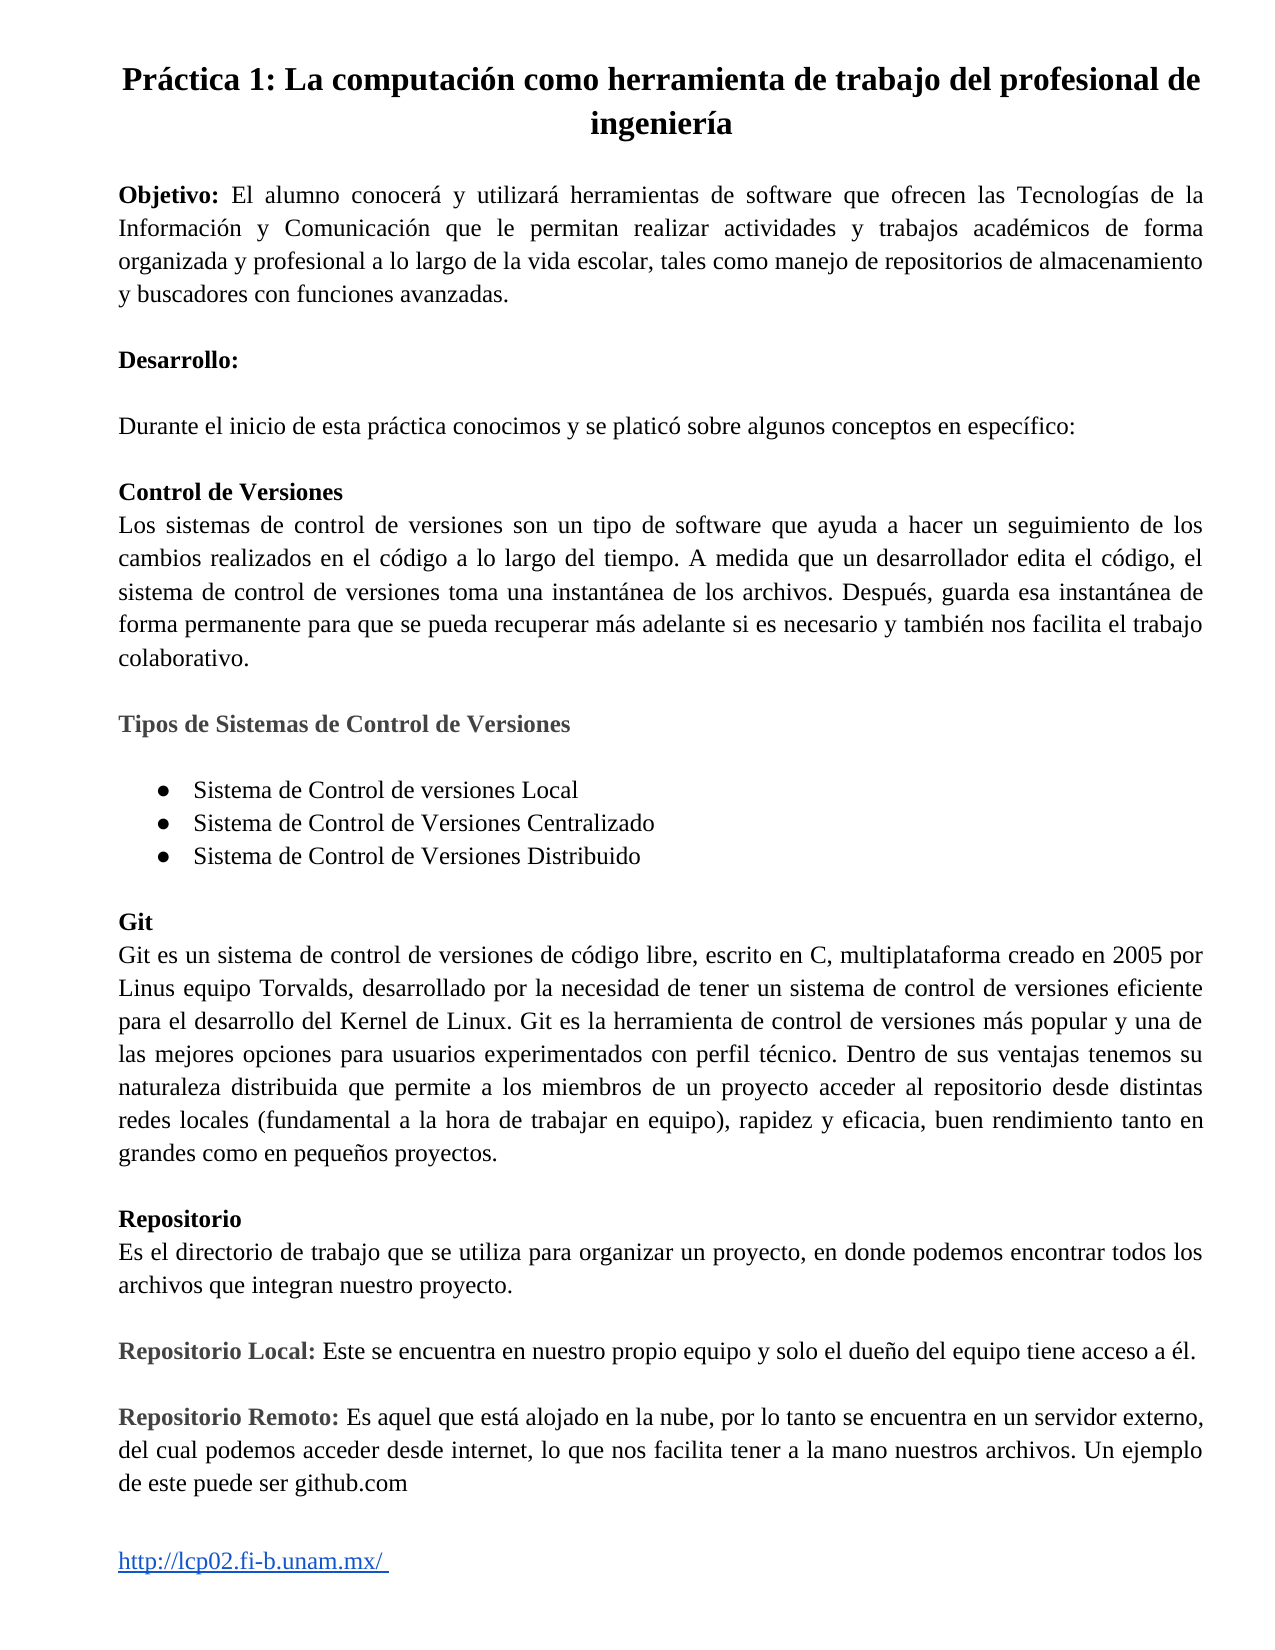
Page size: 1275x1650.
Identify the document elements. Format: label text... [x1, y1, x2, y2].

text Es el directorio de trabajo que se utiliza para organizar un proyecto, en donde podemos encontrar todos los archivos que integran nuestro proyecto. [118, 1237, 1205, 1299]
text Tipos de Sistemas de Control de Versiones [118, 709, 1205, 737]
text Durante el inicio de esta práctica conocimos y se platicó sobre algunos conceptos en específico: [118, 411, 1205, 440]
list Sistema de Control de versiones Local [156, 775, 1205, 803]
list Sistema de Control de Versiones Distribuido [156, 841, 1205, 869]
text Git es un sistema de control de versiones de código libre, escrito en C, multiplataforma creado en 2005 por Linus equipo Torvalds, desarrollado por la necesidad de tener un sistema de control de versiones eficiente para el desarrollo del Kernel de Linux. Git es la herramienta de control de versiones más popular y una de las mejores opciones para usuarios experimentados con perfil técnico. Dentro de sus ventajas tenemos su naturaleza distribuida que permite a los miembros de un proyecto acceder al repositorio desde distintas redes locales (fundamental a la hora de trabajar en equipo), rapidez y eficacia, buen rendimiento tanto en grandes como en pequeños proyectos. [118, 940, 1205, 1167]
text Objetivo: El alumno conocerá y utilizará herramientas de software que ofrecen las Tecnologías de la Información y Comunicación que le permitan realizar actividades y trabajos académicos de forma organizada y profesional a lo largo de la vida escolar, tales como manejo de repositorios de almacenamiento y buscadores con funciones avanzadas. [118, 180, 1205, 308]
text Repositorio Local: Este se encuentra en nuestro propio equipo y solo el dueño del equipo tiene acceso a él. [118, 1336, 1205, 1365]
text Repositorio [118, 1204, 1205, 1233]
text Práctica 1: La computación como herramienta de trabajo del profesional de ingeniería [118, 59, 1205, 142]
text Git [118, 907, 1205, 936]
list Sistema de Control de Versiones Centralizado [156, 808, 1205, 836]
text Control de Versiones [118, 477, 1205, 506]
text Repositorio Remoto: Es aquel que está alojado en la nube, por lo tanto se encuentra en un servidor externo, del cual podemos acceder desde internet, lo que nos facilita tener a la mano nuestros archivos. Un ejemplo de este puede ser github.com [118, 1402, 1205, 1497]
text Desarrollo: [118, 345, 1205, 374]
text Los sistemas de control de versiones son un tipo de software que ayuda a hacer un seguimiento de los cambios realizados en el código a lo largo del tiempo. A medida que un desarrollador edita el código, el sistema de control de versiones toma una instantánea de los archivos. Después, guarda esa instantánea de forma permanente para que se pueda recuperar más adelante si es necesario y también nos facilita el trabajo colaborativo. [118, 511, 1205, 671]
